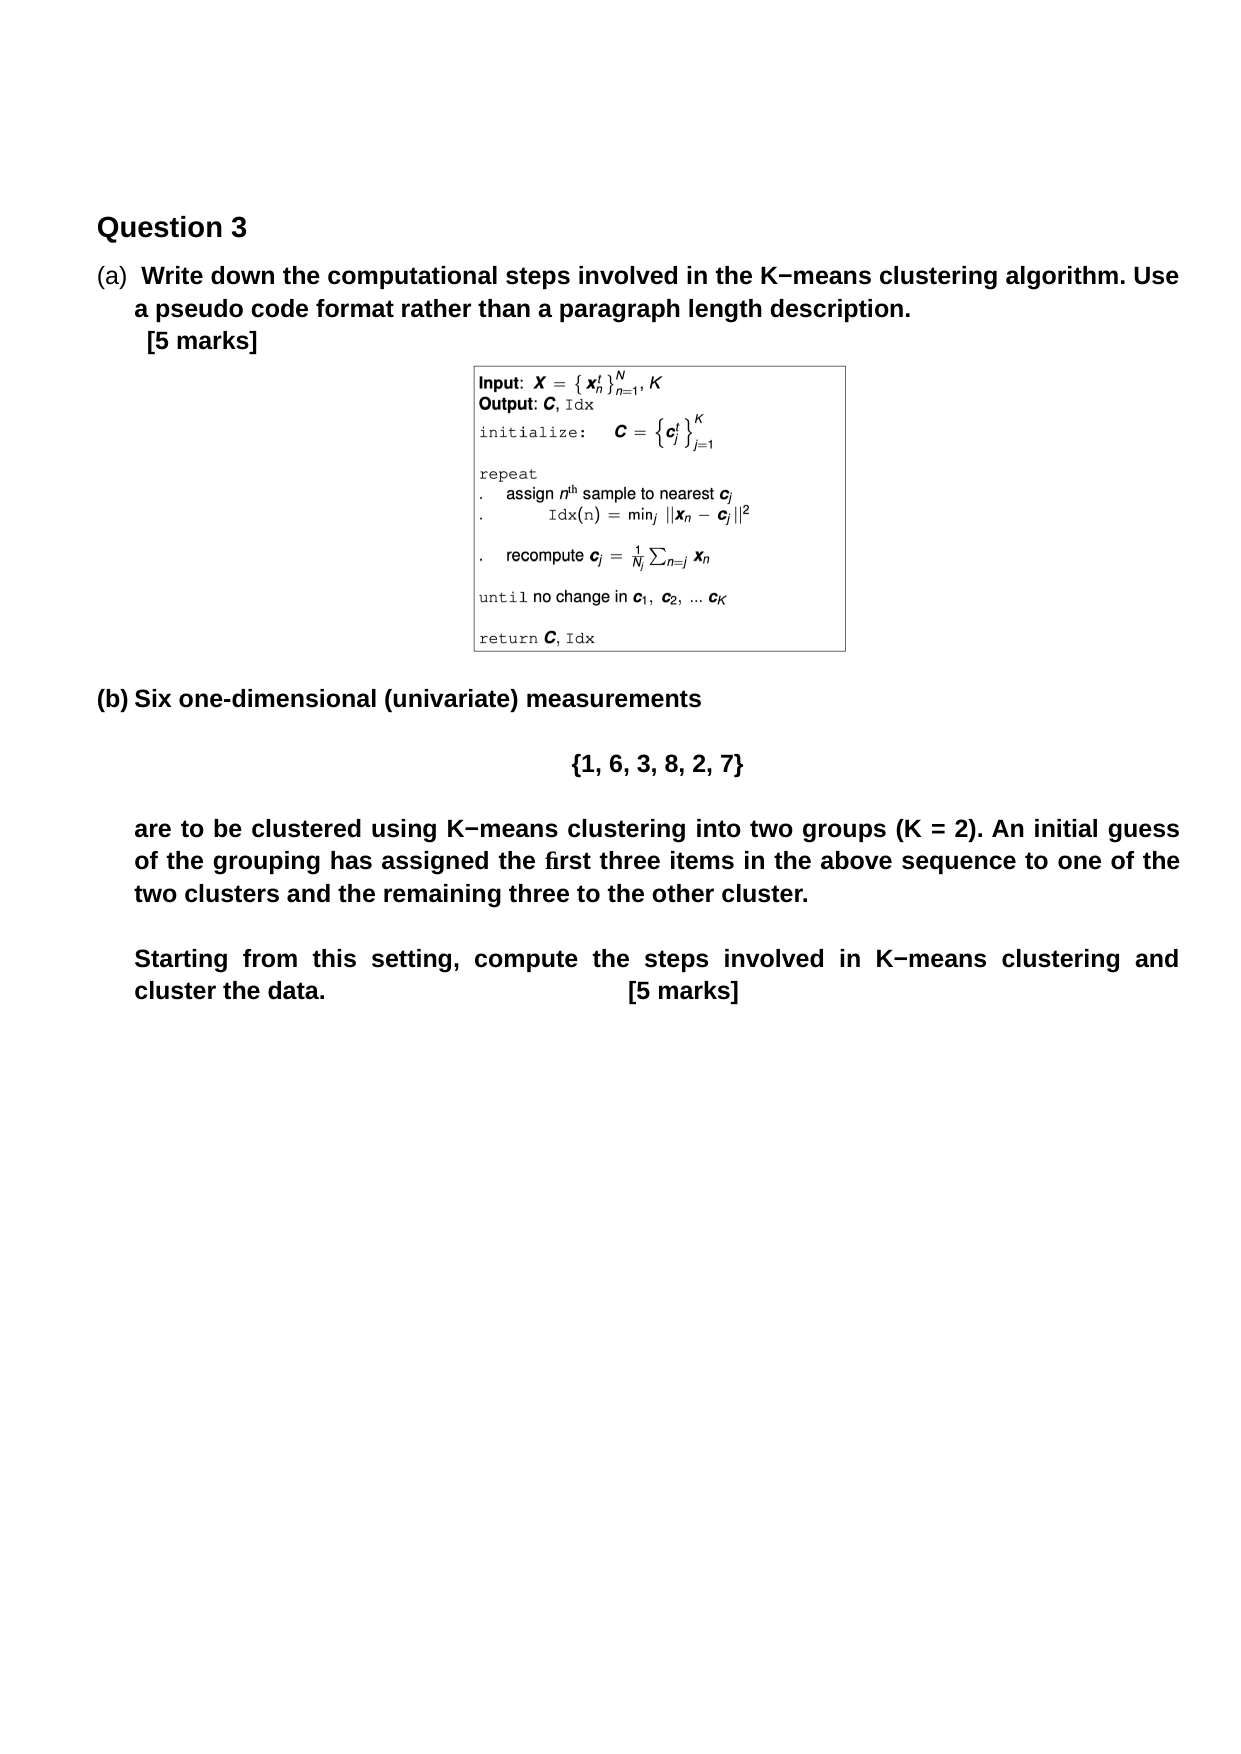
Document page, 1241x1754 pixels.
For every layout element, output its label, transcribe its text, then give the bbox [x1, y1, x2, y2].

list Write down the computational steps involved in the K−means clustering algorithm. Use a pseudo code format rather than a paragraph length description. [5 marks] [97, 259, 1181, 357]
picture [457, 357, 858, 663]
list are to be clustered using K−means clustering into two groups (K = 2). An initial guess of the grouping has assigned the ﬁrst three items in the above sequence to one of the two clusters and the remaining three to the other cluster. [134, 812, 1181, 909]
list Starting from this setting, compute the steps involved in K−means clustering and cluster the data. [5 marks] [134, 942, 1181, 1007]
list {1, 6, 3, 8, 2, 7} [134, 747, 1181, 779]
list Question 3 [97, 194, 1181, 259]
list Six one-dimensional (univariate) measurements [97, 682, 1181, 714]
